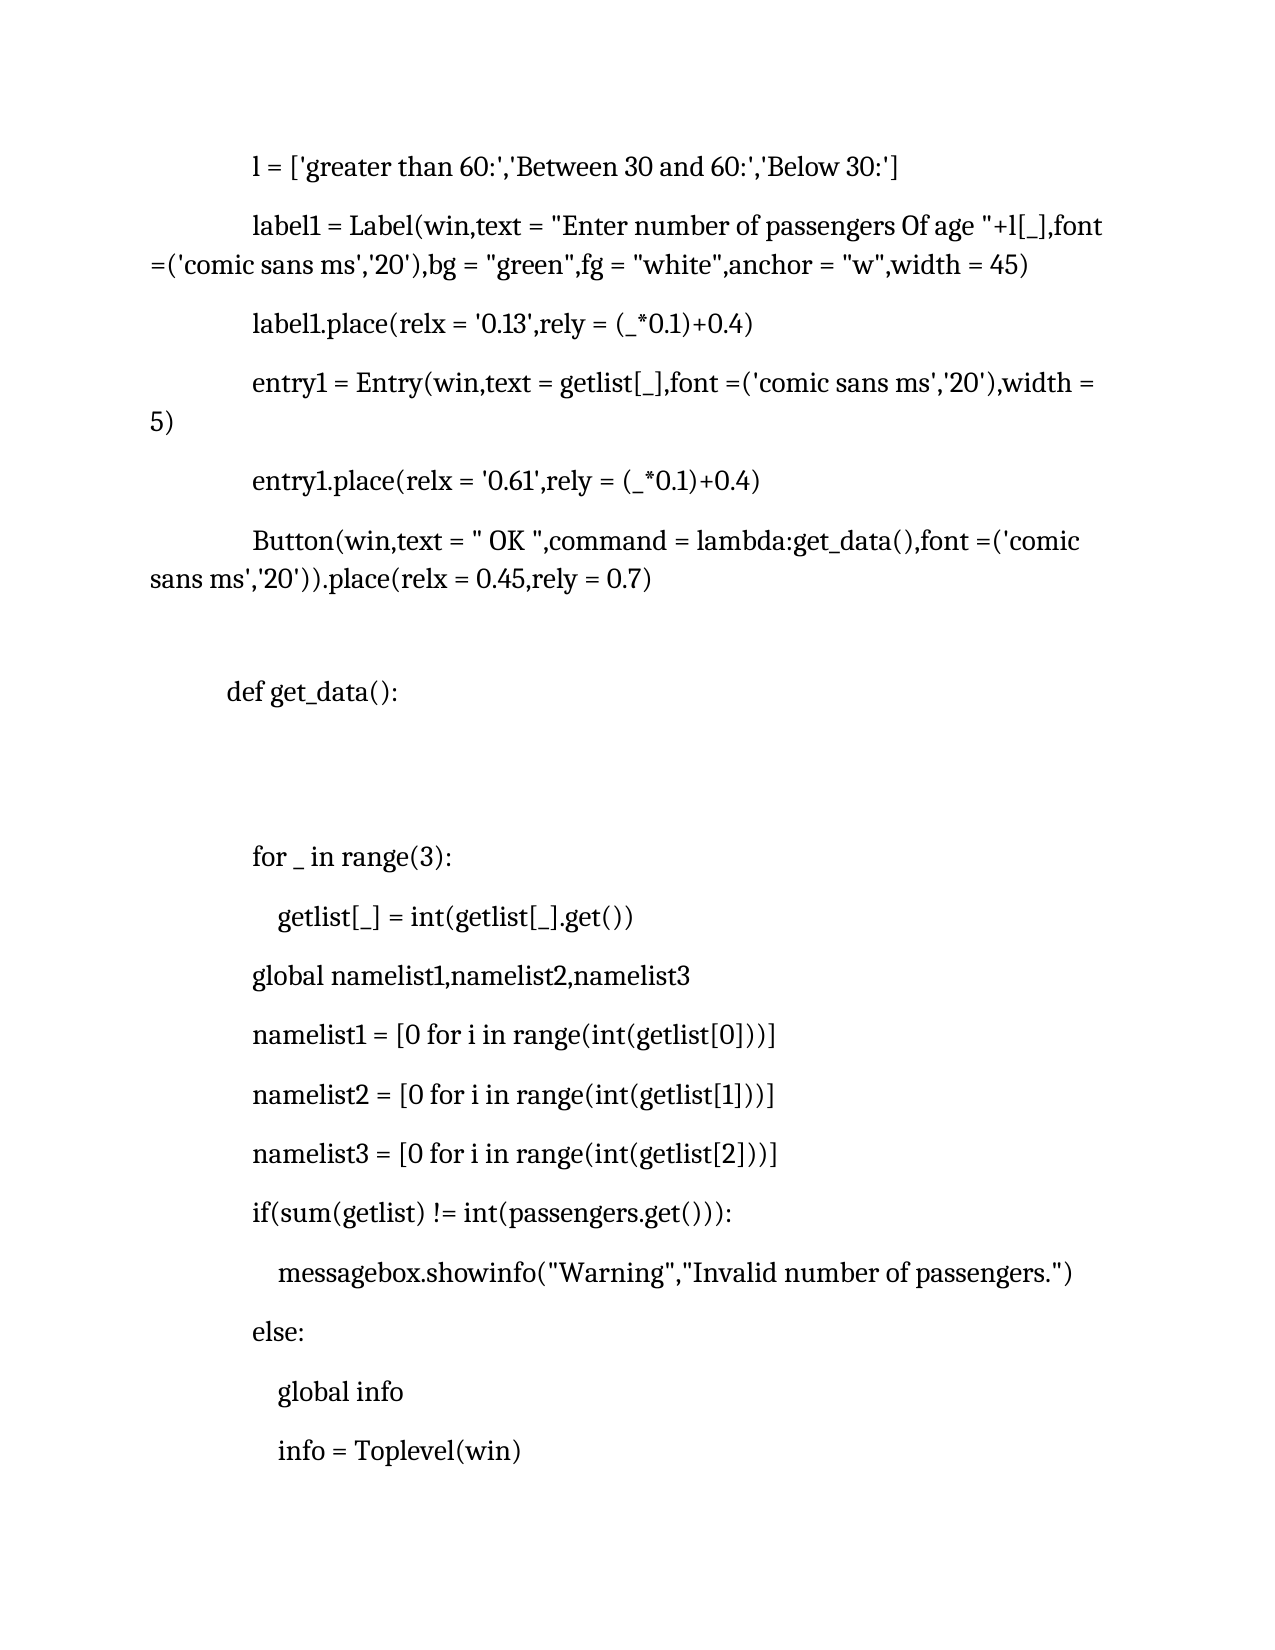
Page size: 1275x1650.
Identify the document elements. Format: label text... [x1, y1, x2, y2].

text if(sum(getlist) != int(passengers.get())): [150, 1197, 1125, 1230]
text namelist2 = [0 for i in range(int(getlist[1]))] [150, 1078, 1125, 1111]
text l = ['greater than 60:','Between 30 and 60:','Below 30:'] [150, 150, 1125, 183]
text entry1 = Entry(win,text = getlist[_],font =('comic sans ms','20'),width = 5) [150, 367, 1125, 439]
text else: [150, 1315, 1125, 1349]
text namelist1 = [0 for i in range(int(getlist[0]))] [150, 1018, 1125, 1052]
text global namelist1,namelist2,namelist3 [150, 959, 1125, 993]
text Button(win,text = " OK ",command = lambda:get_data(),font =('comic sans ms','20')).place(relx = 0.45,rely = 0.7) [150, 524, 1125, 596]
text info = Toplevel(win) [150, 1434, 1125, 1468]
text label1 = Label(win,text = "Enter number of passengers Of age "+l[_],font =('comic sans ms','20'),bg = "green",fg = "white",anchor = "w",width = 45) [150, 209, 1125, 281]
text for _ in range(3): [150, 840, 1125, 874]
text label1.place(relx = '0.13',rely = (_*0.1)+0.4) [150, 307, 1125, 341]
text global info [150, 1375, 1125, 1408]
text namelist3 = [0 for i in range(int(getlist[2]))] [150, 1137, 1125, 1171]
text getlist[_] = int(getlist[_].get()) [150, 900, 1125, 933]
text messagebox.showinfo("Warning","Invalid number of passengers.") [150, 1256, 1125, 1289]
text entry1.place(relx = '0.61',rely = (_*0.1)+0.4) [150, 464, 1125, 498]
text def get_data(): [150, 675, 1125, 708]
